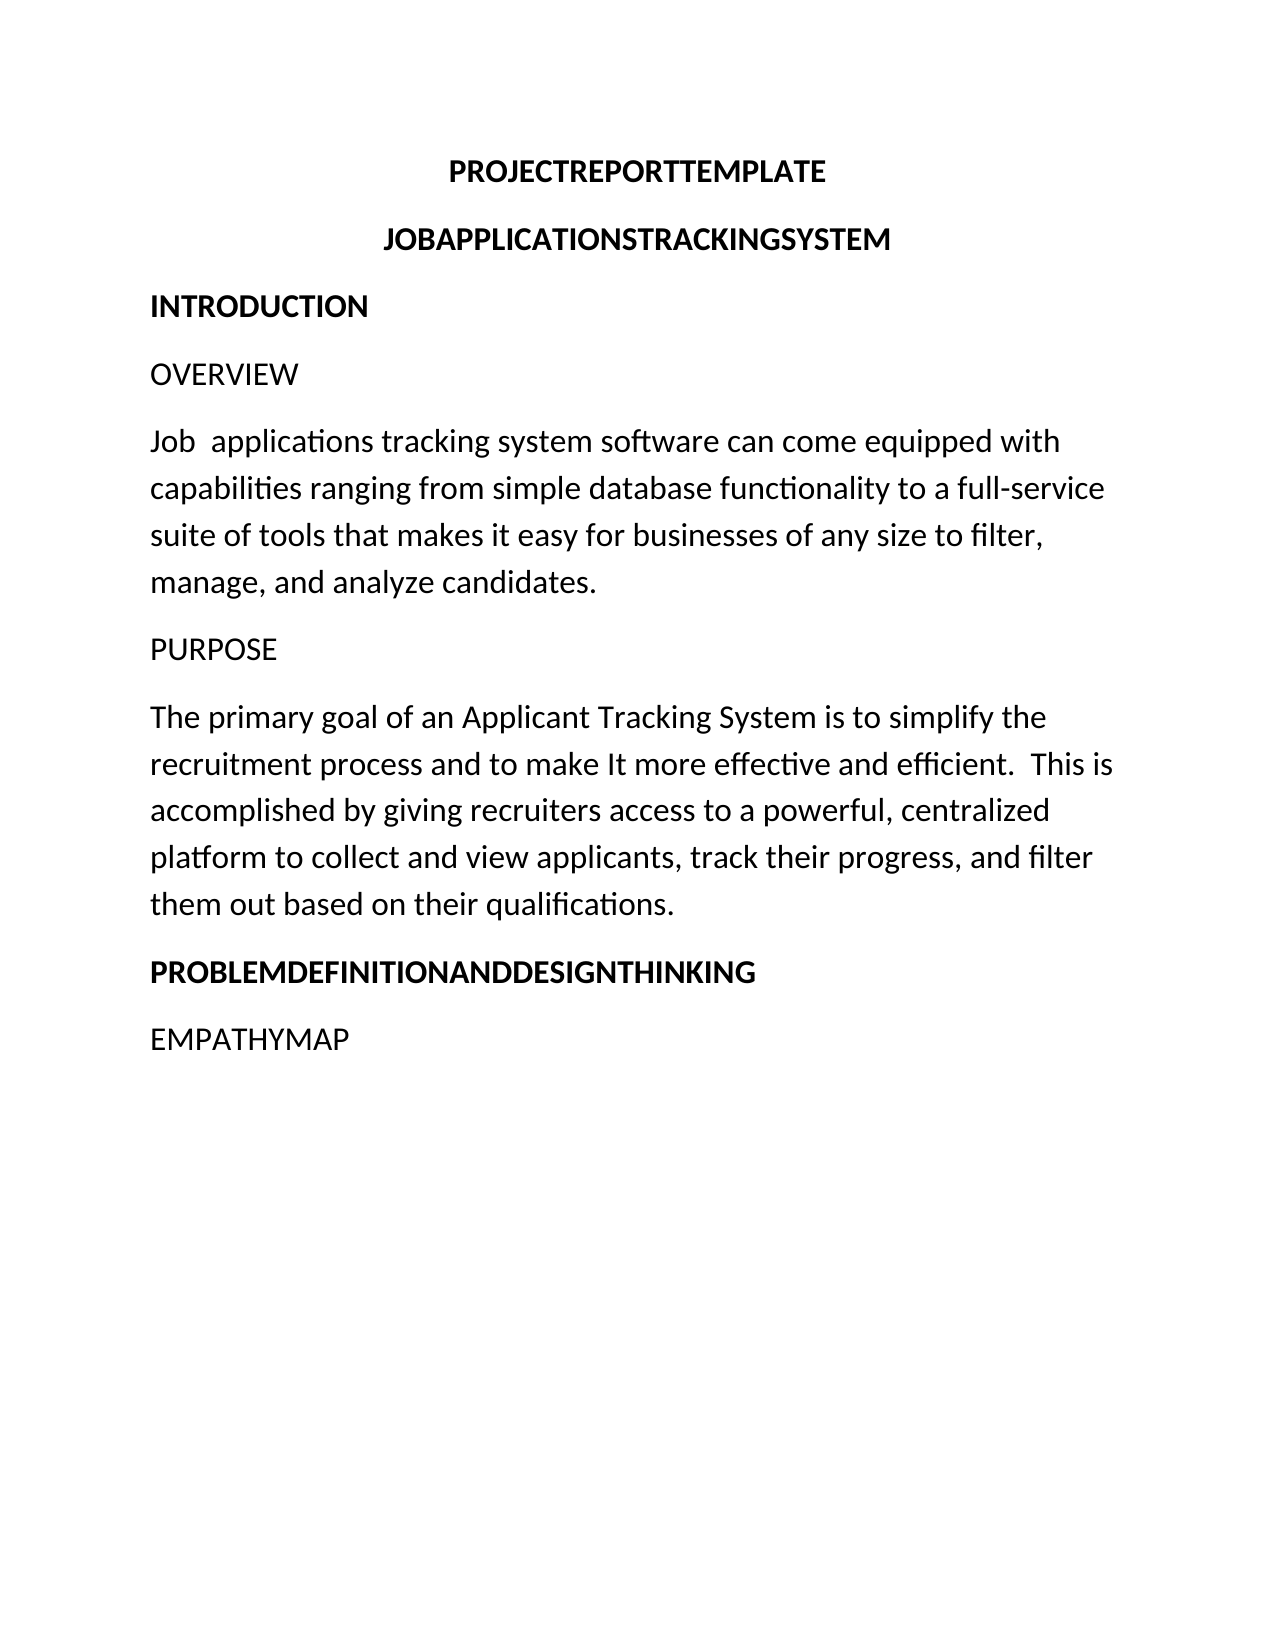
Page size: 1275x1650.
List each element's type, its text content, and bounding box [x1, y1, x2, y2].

text PROBLEMDEFINITIONANDDESIGNTHINKING [150, 951, 1125, 991]
text JOBAPPLICATIONSTRACKINGSYSTEM [150, 218, 1125, 258]
text INTRODUCTION [150, 285, 1125, 326]
text PROJECTREPORTTEMPLATE [150, 150, 1125, 191]
text OVERVIEW [150, 353, 1125, 393]
text PURPOSE [150, 628, 1125, 669]
text Job applications tracking system software can come equipped with capabilities ranging from simple database functionality to a full-service suite of tools that makes it easy for businesses of any size to filter, manage, and analyze candidates. [150, 420, 1125, 601]
text The primary goal of an Applicant Tracking System is to simplify the recruitment process and to make It more effective and efficient. This is accomplished by giving recruiters access to a powerful, centralized platform to collect and view applicants, track their progress, and filter them out based on their qualifications. [150, 696, 1125, 924]
text EMPATHYMAP [150, 1018, 1125, 1059]
